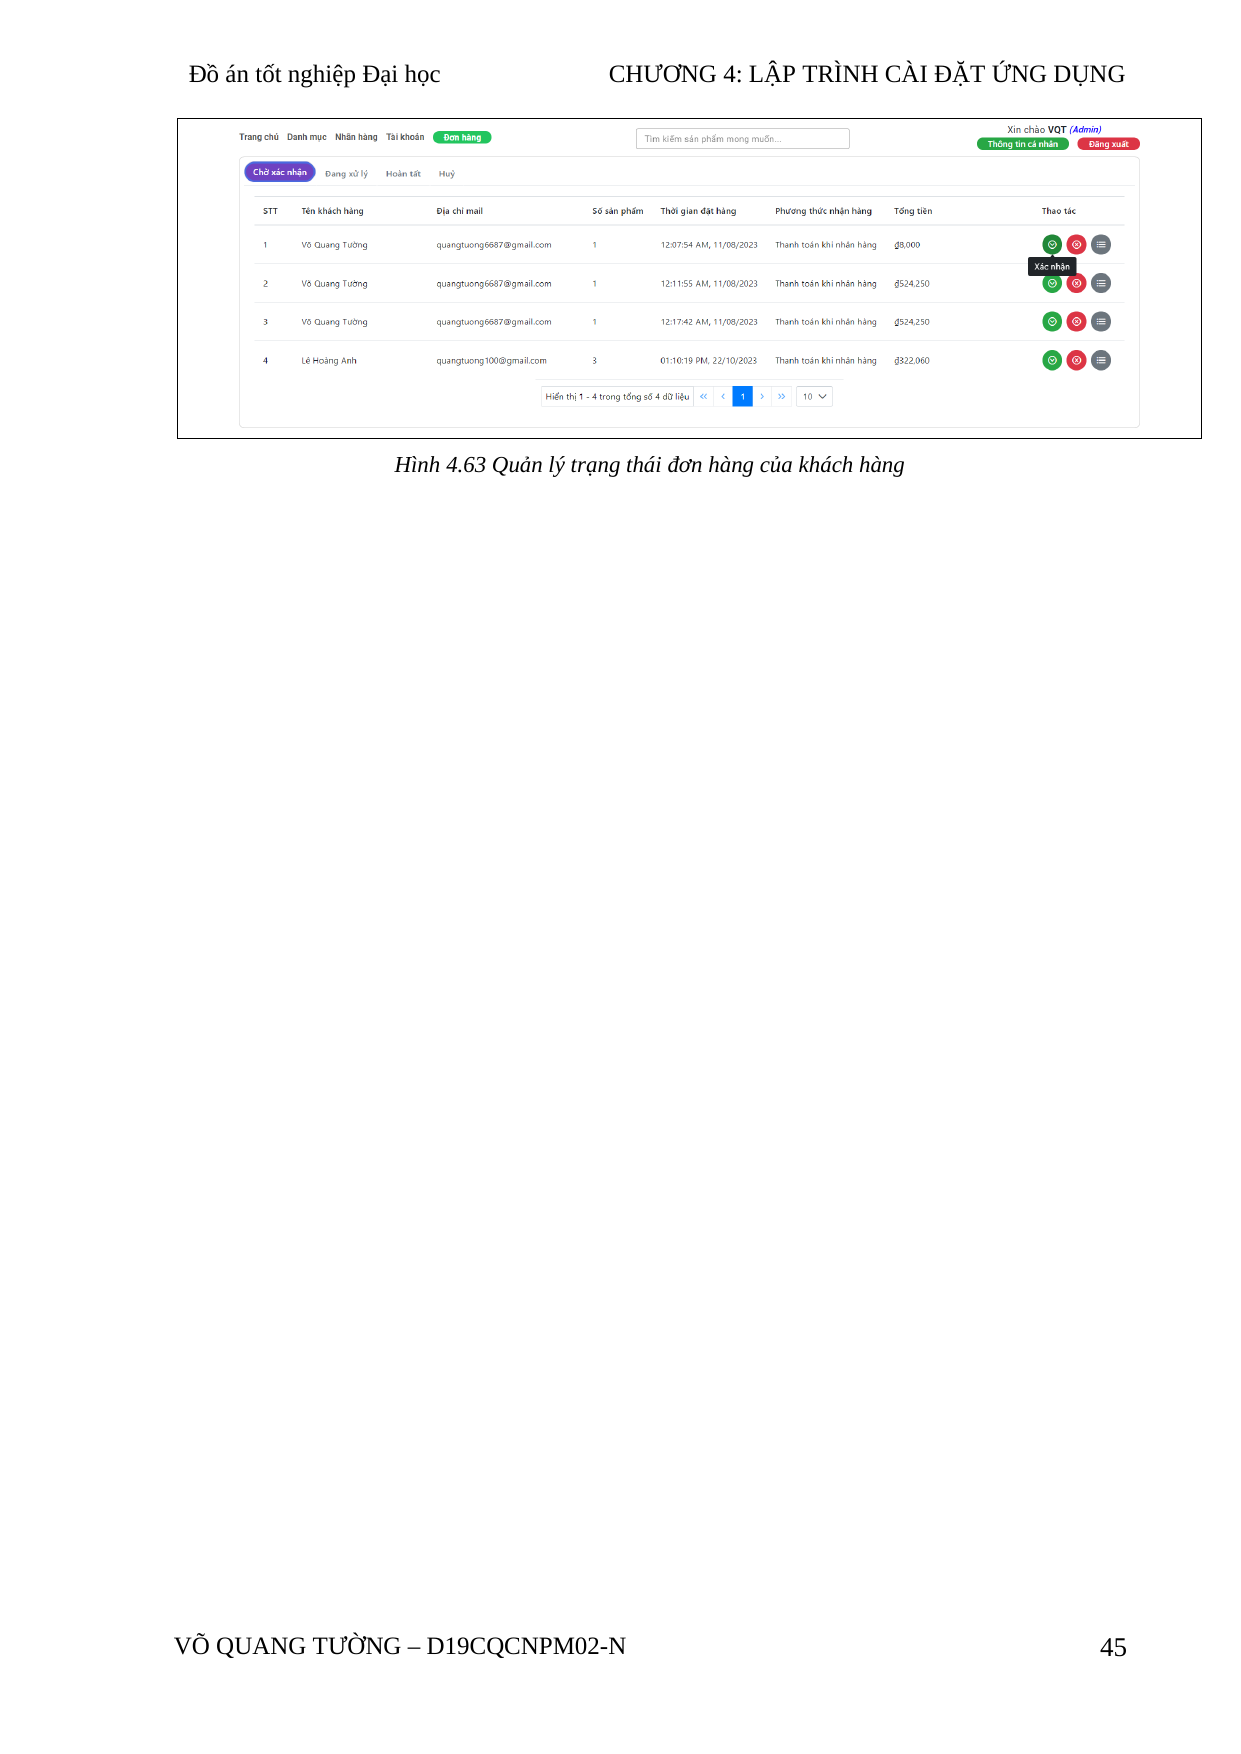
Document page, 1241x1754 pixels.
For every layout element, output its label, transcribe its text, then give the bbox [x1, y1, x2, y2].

picture [178, 119, 1201, 438]
